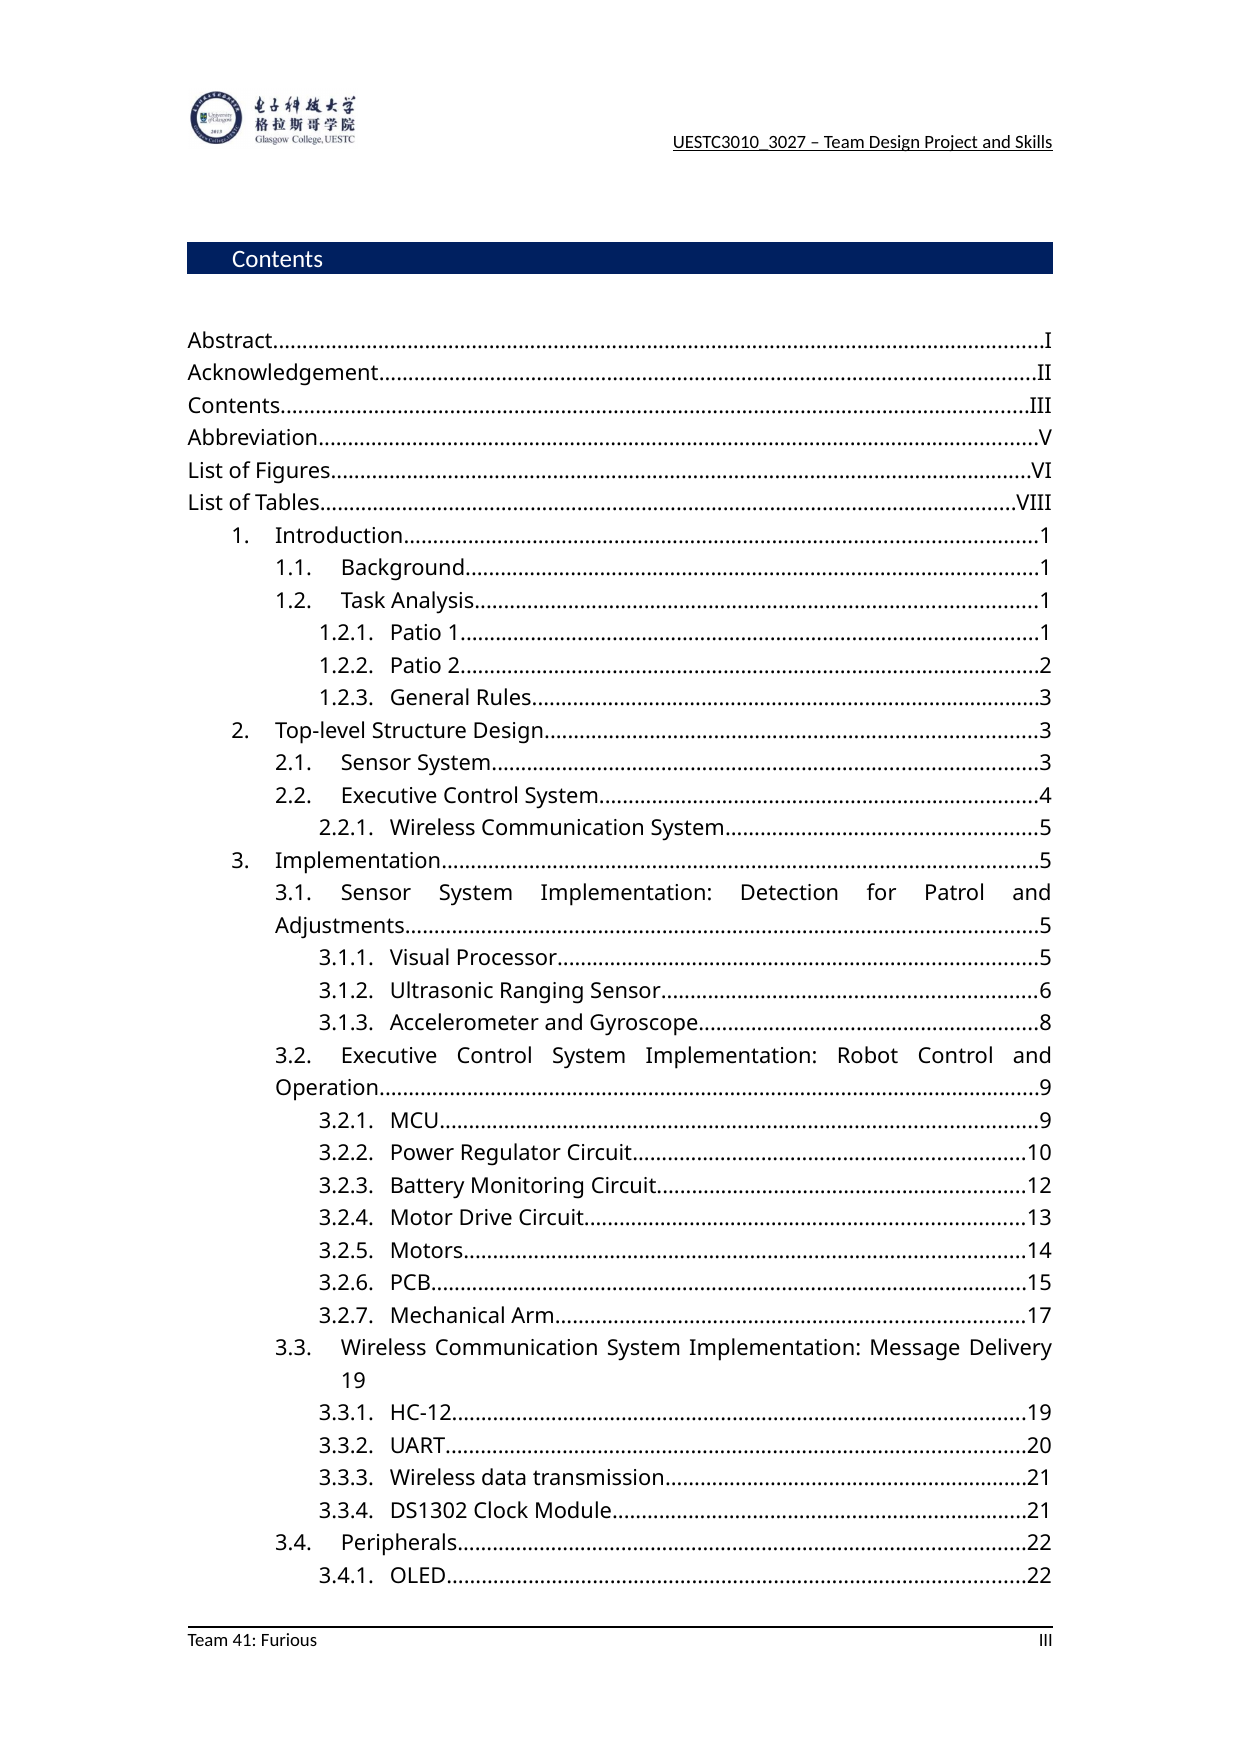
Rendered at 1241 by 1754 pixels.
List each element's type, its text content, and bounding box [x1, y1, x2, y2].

text 3.2. Executive Control System Implementation: Robot Control and Operation 9 [275, 1038, 1053, 1103]
text 3.1. Sensor System Implementation: Detection for Patrol and Adjustments 5 [275, 876, 1053, 941]
text 3.1.2. Ultrasonic Ranging Sensor 6 [319, 973, 1053, 1006]
text 2.1. Sensor System 3 [275, 746, 1053, 778]
text 1.2.1. Patio 1 1 [319, 616, 1053, 648]
text 1.2. Task Analysis 1 [275, 583, 1053, 616]
text Acknowledgement II [187, 356, 1053, 388]
text List of Figures VI [187, 453, 1053, 486]
text 2. Top-level Structure Design 3 [231, 713, 1053, 746]
text 1.2.2. Patio 2 2 [319, 648, 1053, 681]
text 3.3.4. DS1302 Clock Module 21 [319, 1493, 1053, 1526]
picture [187, 88, 358, 149]
text 3.2.6. PCB 15 [319, 1266, 1053, 1298]
text 3.1.3. Accelerometer and Gyroscope 8 [319, 1006, 1053, 1038]
text 3. Implementation 5 [231, 843, 1053, 876]
text 3.2.1. MCU 9 [319, 1103, 1053, 1136]
text 3.4. Peripherals 22 [275, 1526, 1053, 1558]
text Contents [187, 242, 1053, 274]
text 2.2. Executive Control System 4 [275, 778, 1053, 811]
text 3.2.3. Battery Monitoring Circuit 12 [319, 1168, 1053, 1201]
text 3.2.7. Mechanical Arm 17 [319, 1298, 1053, 1331]
text Abstract I [187, 323, 1053, 356]
text 1.1. Background 1 [275, 551, 1053, 583]
text Contents III [187, 388, 1053, 421]
text 3.3. Wireless Communication System Implementation: Message Delivery 19 [275, 1331, 1053, 1396]
text 3.3.1. HC-12 19 [319, 1396, 1053, 1428]
text 2.2.1. Wireless Communication System 5 [319, 811, 1053, 843]
text Abbreviation V [187, 421, 1053, 453]
text 3.3.3. Wireless data transmission 21 [319, 1461, 1053, 1493]
text List of Tables VIII [187, 486, 1053, 518]
text 3.2.5. Motors 14 [319, 1233, 1053, 1266]
text 3.4.1. OLED 22 [319, 1558, 1053, 1591]
text 3.1.1. Visual Processor 5 [319, 941, 1053, 973]
text 1. Introduction 1 [231, 518, 1053, 551]
text 3.3.2. UART 20 [319, 1428, 1053, 1461]
text 3.2.2. Power Regulator Circuit 10 [319, 1136, 1053, 1168]
text 3.2.4. Motor Drive Circuit 13 [319, 1201, 1053, 1233]
text 1.2.3. General Rules 3 [319, 681, 1053, 713]
